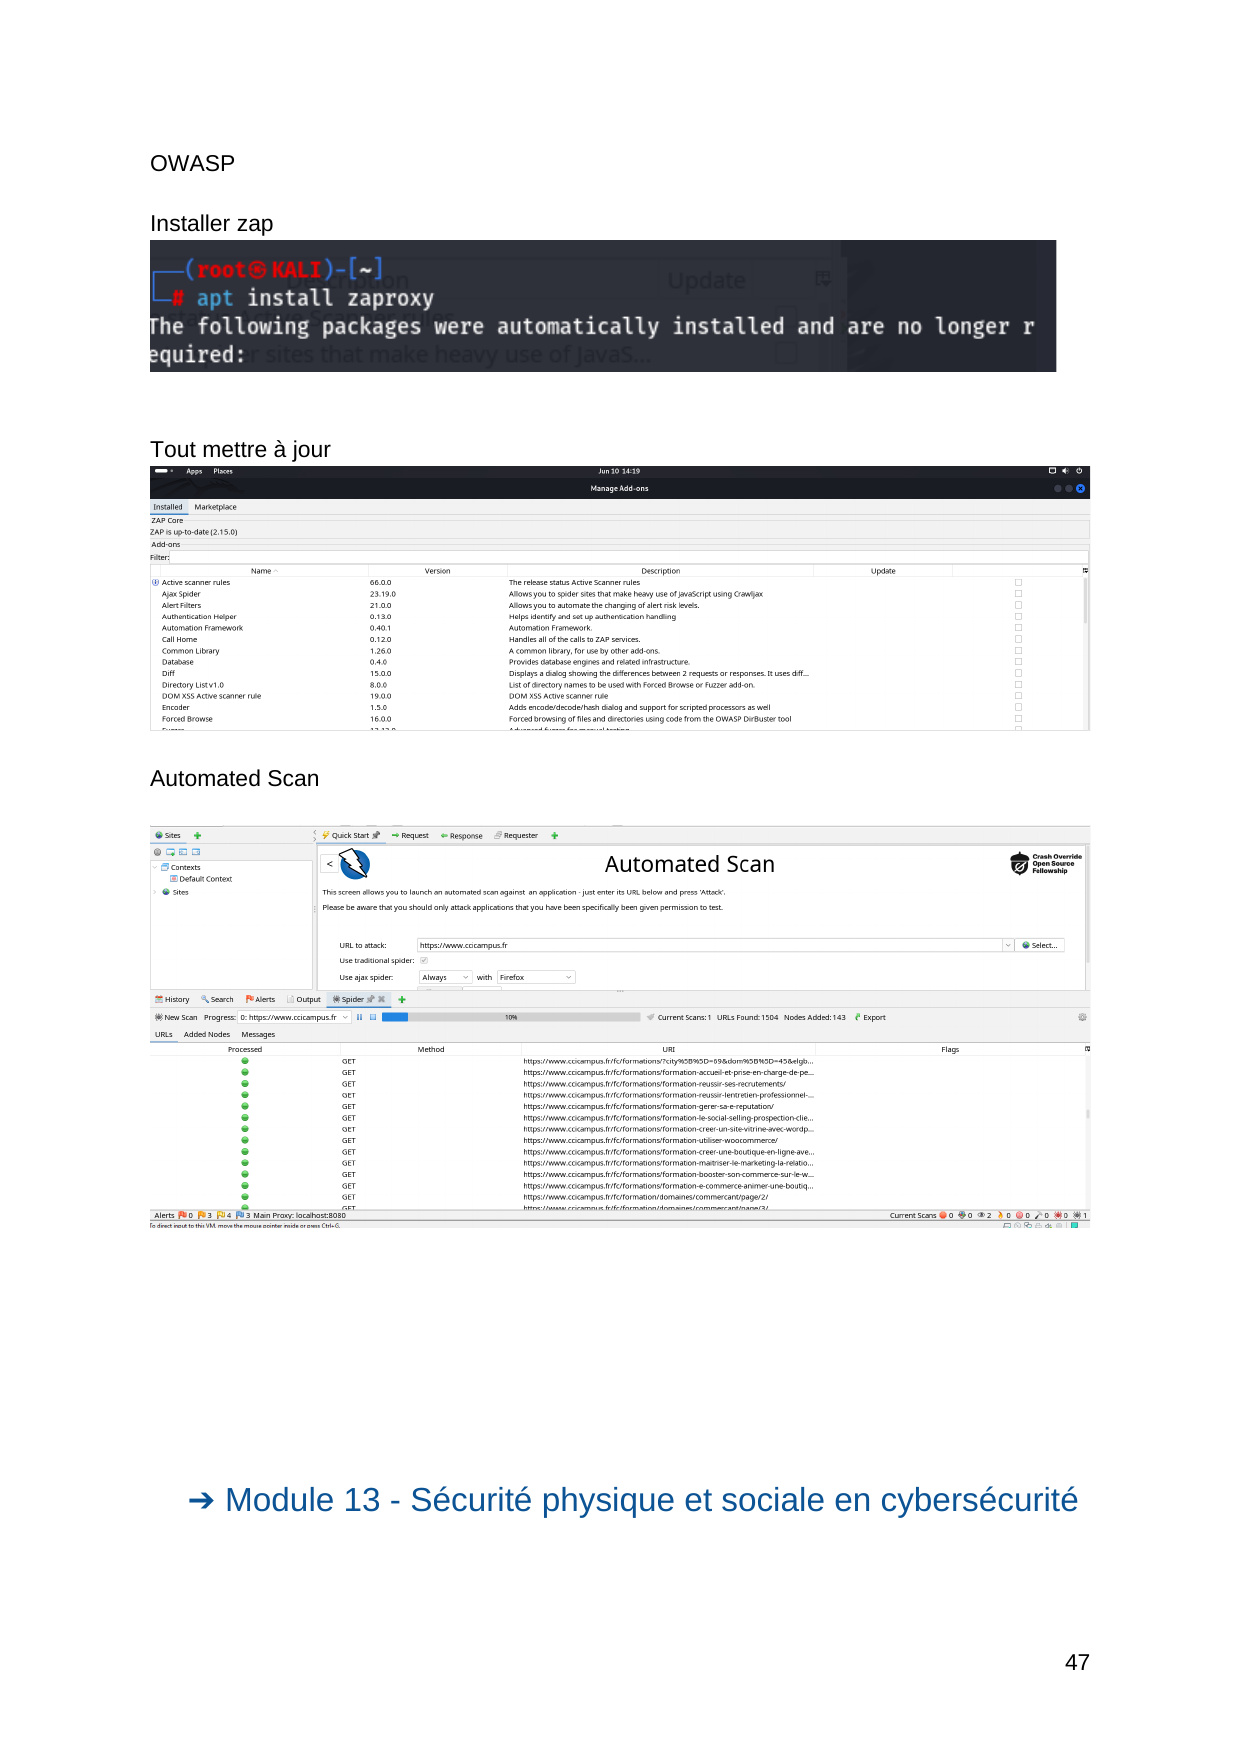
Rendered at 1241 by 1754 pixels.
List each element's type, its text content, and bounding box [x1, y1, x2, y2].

text Installer zap [150, 210, 1090, 237]
text OWASP [150, 150, 1090, 176]
text Automated Scan [150, 765, 1090, 791]
text Tout mettre à jour [150, 436, 1090, 462]
picture [150, 466, 1091, 731]
picture [150, 825, 1091, 1228]
subtitle Module 13 - Sécurité physique et sociale en cybersécurité [187, 1480, 1090, 1519]
picture [150, 240, 1057, 372]
